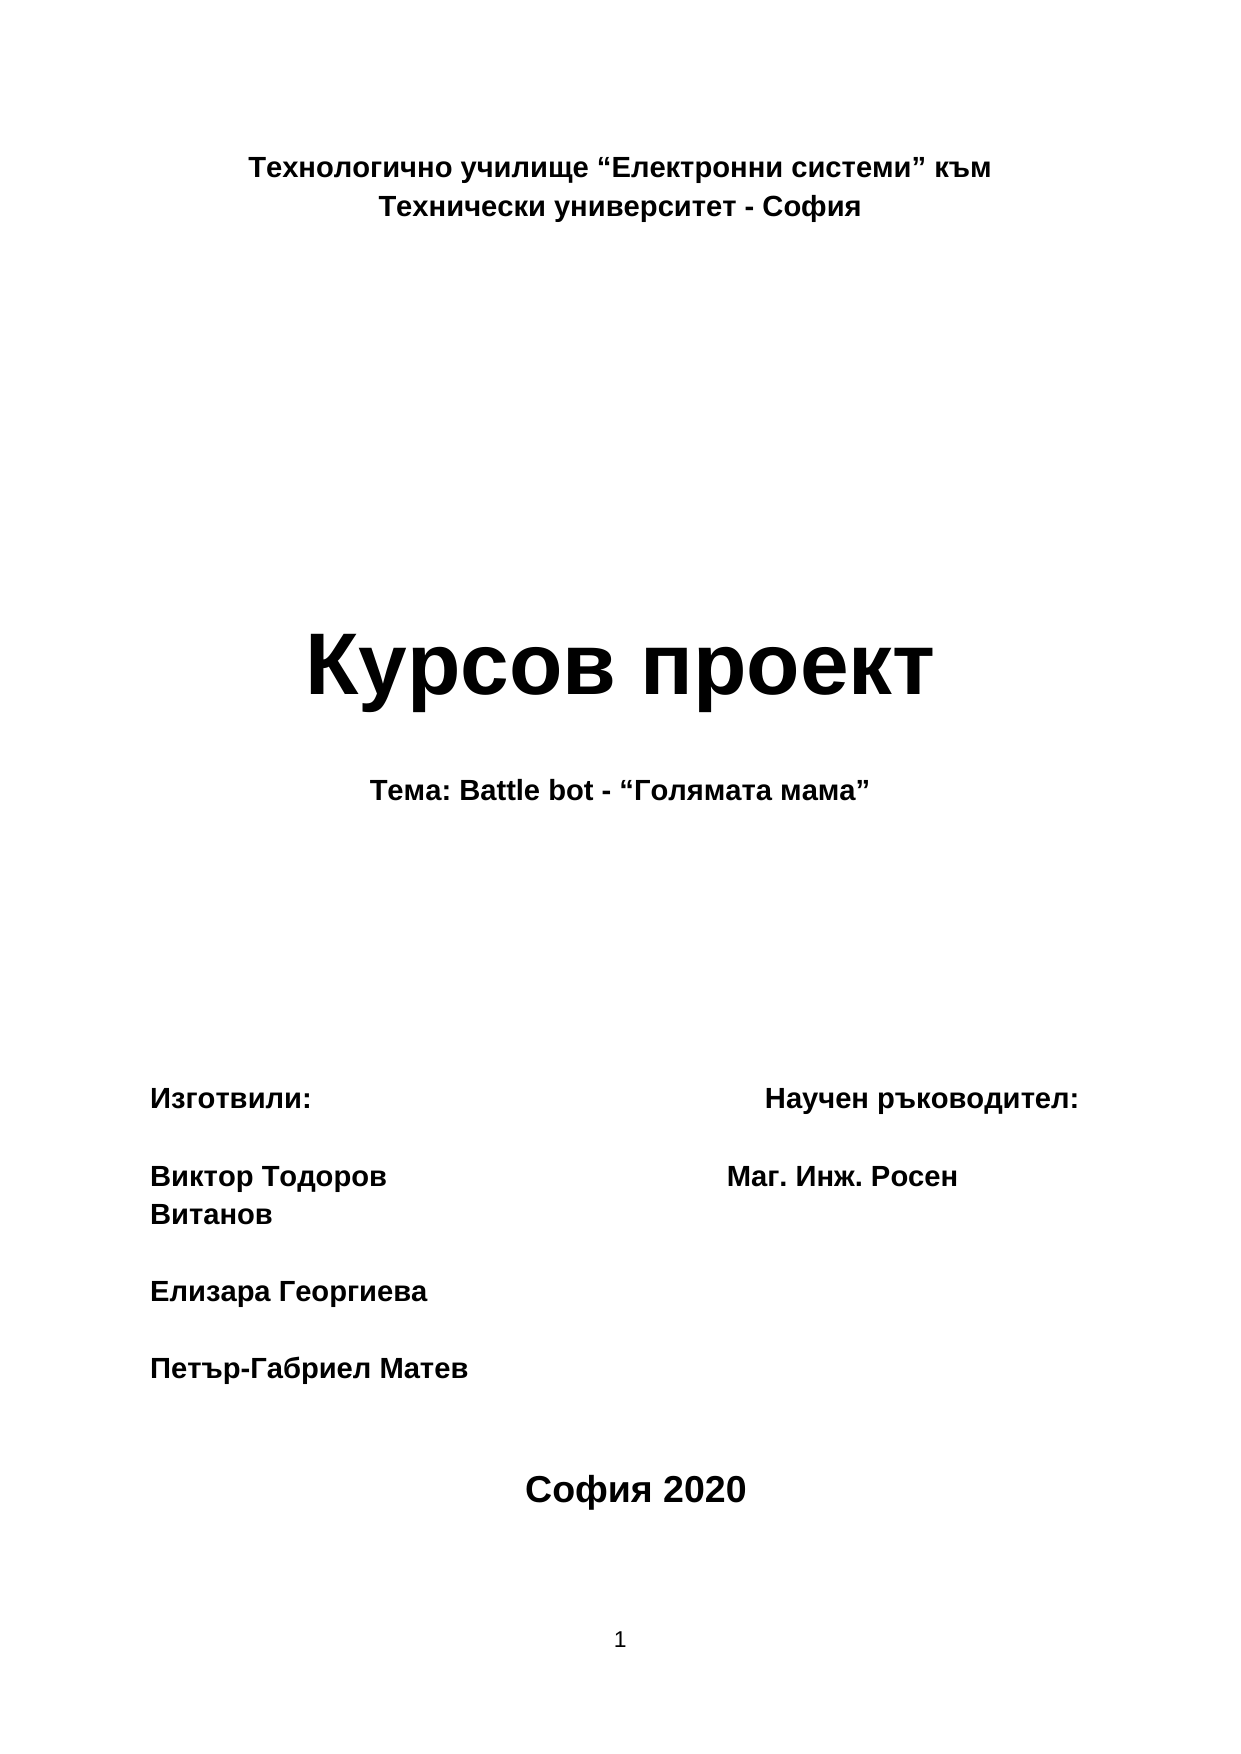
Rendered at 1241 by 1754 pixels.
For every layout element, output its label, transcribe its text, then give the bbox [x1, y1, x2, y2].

text Тема: Battle bot - “Голямата мама” [150, 773, 1090, 807]
text Изготвили: Научен ръководител: [150, 1081, 1090, 1115]
text Елизара Георгиева [150, 1274, 1090, 1308]
text Технически университет - София [150, 188, 1090, 222]
text Технологично училище “Електронни системи” към [150, 150, 1090, 183]
title Курсов проект [150, 612, 1090, 713]
text Петър-Габриел Матев [150, 1351, 1090, 1385]
text Виктор Тодоров Маг. Инж. Росен Витанов [150, 1158, 1090, 1231]
text София 2020 [150, 1467, 1090, 1510]
